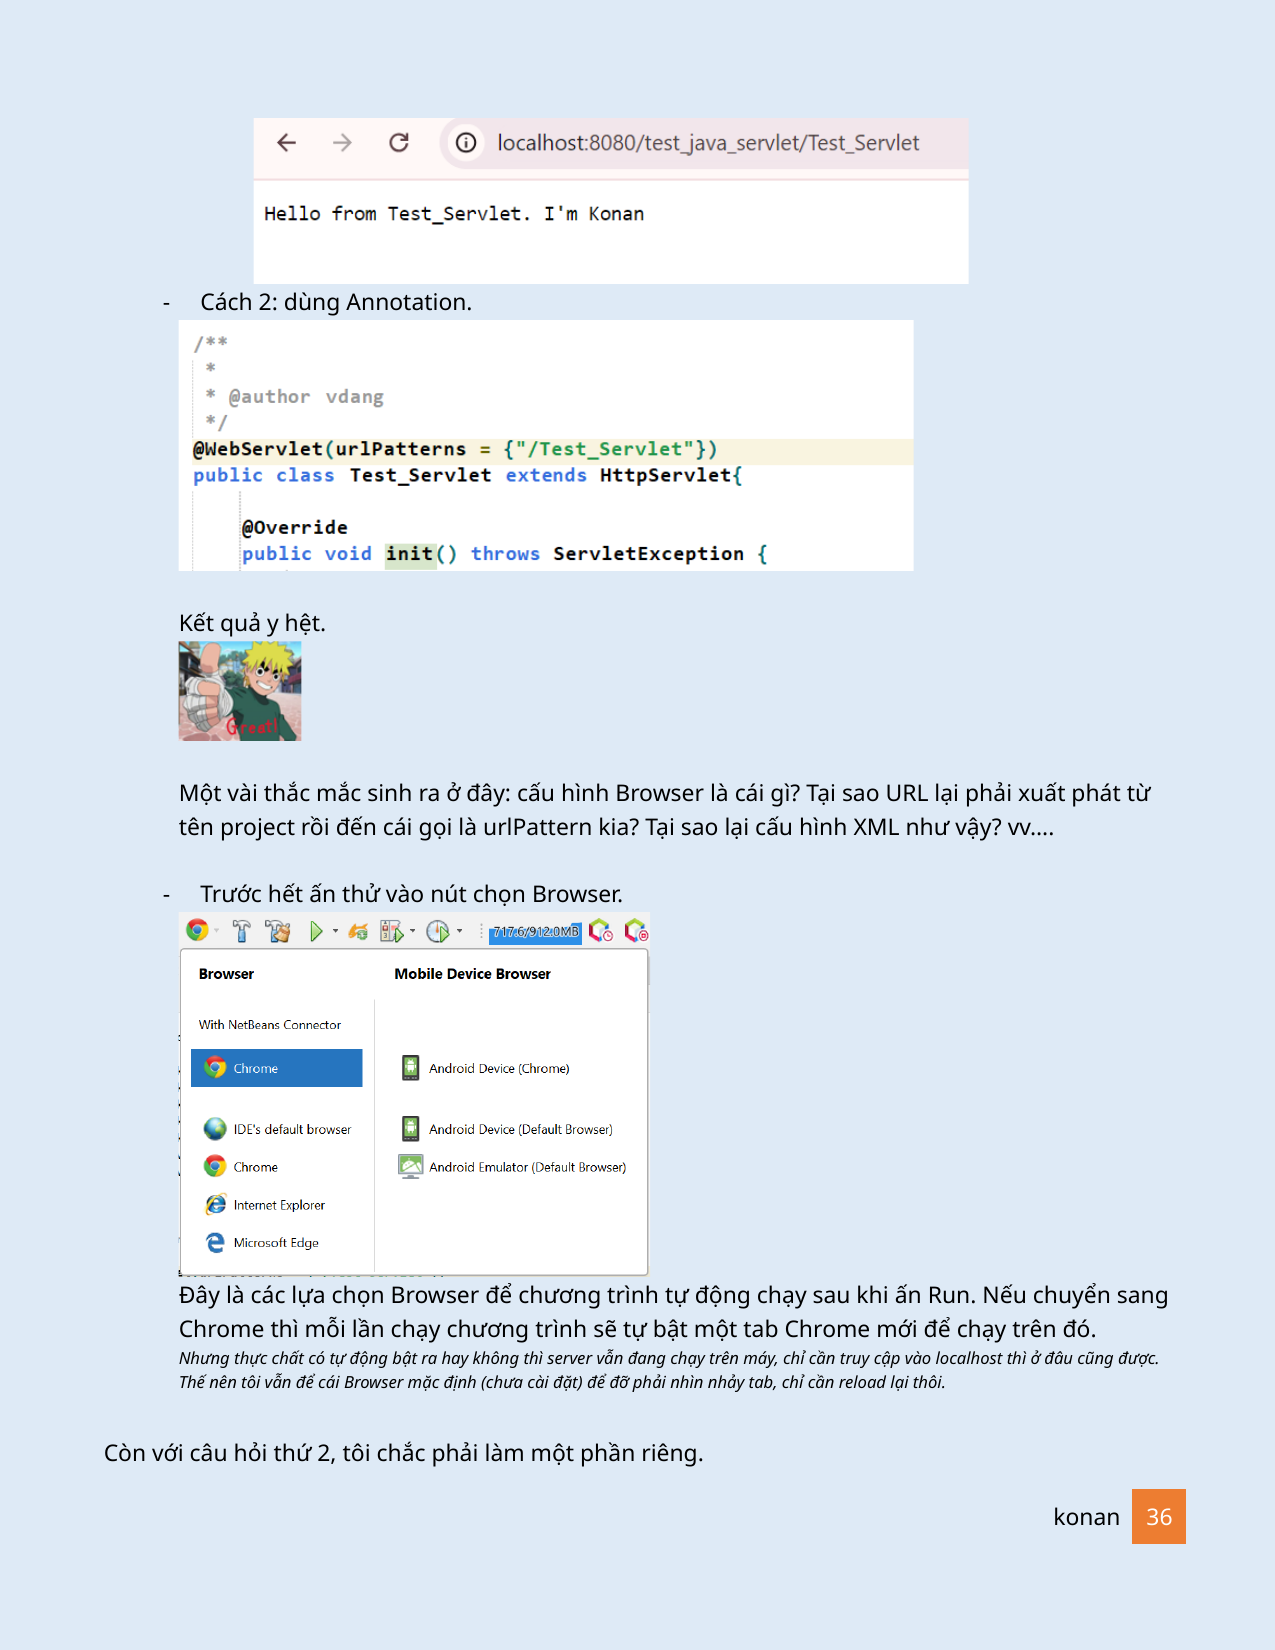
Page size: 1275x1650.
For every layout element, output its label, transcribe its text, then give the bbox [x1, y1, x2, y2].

list Đây là các lựa chọn Browser để chương trình tự động chạy sau khi ấn Run. Nếu chuyển sang Chrome thì mỗi lần chạy chương trình sẽ tự bật một tab Chrome mới để chạy trên đó. [178, 1279, 1186, 1344]
list Kết quả y hệt. [178, 607, 1186, 638]
picture [178, 641, 302, 741]
list Nhưng thực chất có tự động bật ra hay không thì server vẫn đang chạy trên máy, chỉ cần truy cập vào localhost thì ở đâu cũng được. Thế nên tôi vẫn để cái Browser mặc định (chưa cài đặt) để đỡ phải nhìn nhảy tab, chỉ cần reload lại thôi. [178, 1346, 1186, 1393]
list Trước hết ấn thử vào nút chọn Browser. [163, 878, 1186, 910]
list Cách 2: dùng Annotation. [163, 286, 1186, 317]
picture [253, 118, 969, 284]
list Một vài thắc mắc sinh ra ở đây: cấu hình Browser là cái gì? Tại sao URL lại phải xuất phát từ tên project rồi đến cái gọi là urlPattern kia? Tại sao lại cấu hình XML như vậy? vv…. [178, 777, 1186, 842]
picture [178, 320, 914, 571]
picture [178, 912, 651, 1277]
text Còn với câu hỏi thứ 2, tôi chắc phải làm một phần riêng. [103, 1436, 1186, 1468]
